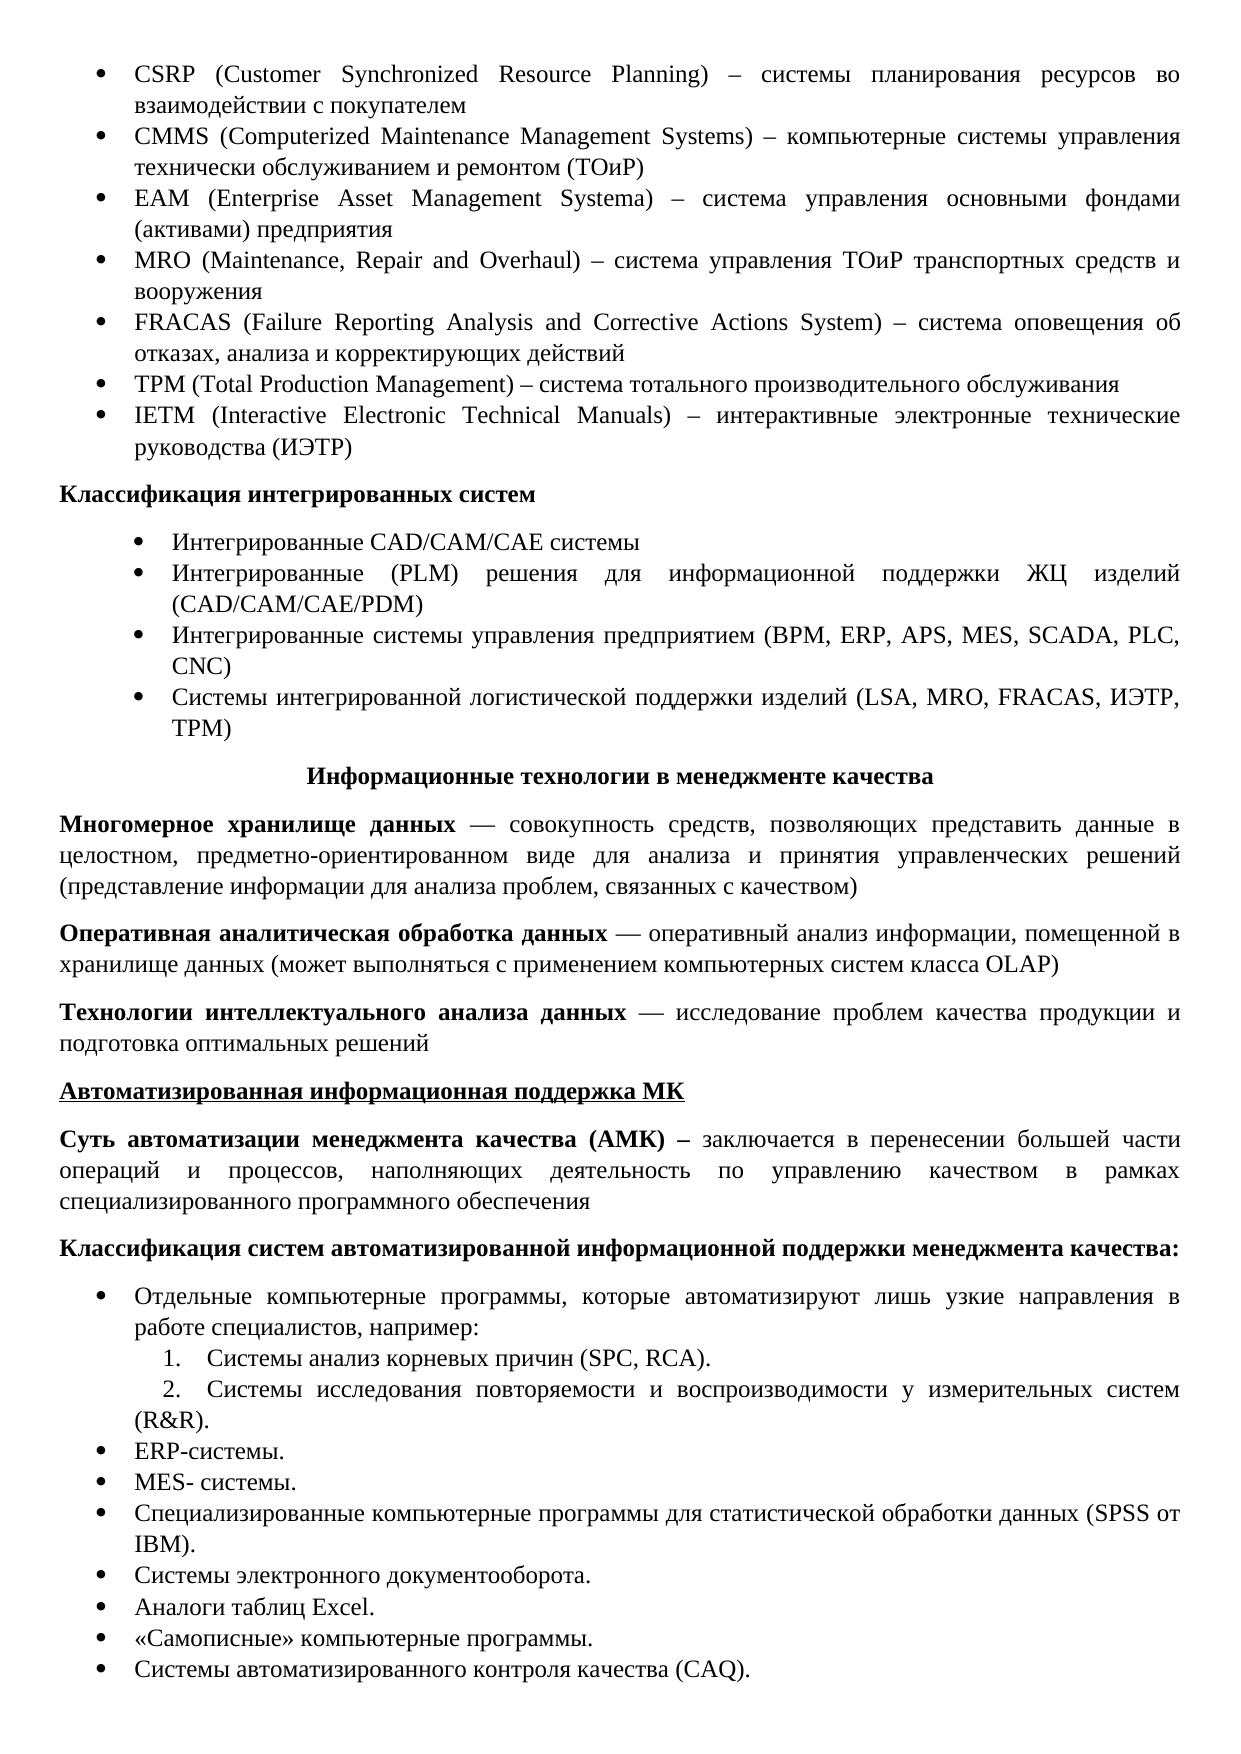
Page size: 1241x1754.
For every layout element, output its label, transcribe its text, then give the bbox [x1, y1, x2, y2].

list ERP-системы. [97, 1436, 1181, 1465]
list «Самописные» компьютерные программы. [97, 1623, 1181, 1651]
list Аналоги таблиц Excel. [97, 1592, 1181, 1620]
text Оперативная аналитическая обработка данных — оперативный анализ информации, помещенной в хранилище данных (может выполняться с применением компьютерных систем класса OLAP) [59, 918, 1181, 978]
text Автоматизированная информационная поддержка МК [59, 1076, 1181, 1105]
text Информационные технологии в менеджменте качества [59, 761, 1181, 790]
list Интегрированные системы управления предприятием (BPM, ERP, APS, MES, SCADA, PLC, CNC) [134, 620, 1181, 680]
text Классификация систем автоматизированной информационной поддержки менеджмента качества: [59, 1233, 1181, 1262]
list Системы автоматизированного контроля качества (CAQ). [97, 1654, 1181, 1682]
list Интегрированные CAD/CAM/CAE системы [134, 527, 1181, 556]
list Интегрированные (PLM) решения для информационной поддержки ЖЦ изделий (CAD/CAM/CAE/PDM) [134, 558, 1181, 618]
text Суть автоматизации менеджмента качества (АМК) – заключается в перенесении большей части операций и процессов, наполняющих деятельность по управлению качеством в рамках специализированного программного обеспечения [59, 1124, 1181, 1214]
list IETM (Interactive Electronic Technical Manuals) – интерактивные электронные технические руководства (ИЭТР) [97, 401, 1181, 460]
list Системы интегрированной логистической поддержки изделий (LSA, MRO, FRACAS, ИЭТР, TPM) [134, 682, 1181, 742]
list Специализированные компьютерные программы для статистической обработки данных (SPSS от IBM). [97, 1498, 1181, 1558]
list Системы исследования повторяемости и воспроизводимости у измерительных систем (R&R). [134, 1374, 1181, 1434]
list Системы анализ корневых причин (SPC, RCA). [134, 1343, 1181, 1372]
list MRO (Maintenance, Repair and Overhaul) – система управления ТОиР транспортных средств и вооружения [97, 245, 1181, 305]
text Классификация интегрированных систем [59, 479, 1181, 508]
list MES- системы. [97, 1467, 1181, 1496]
list CMMS (Computerized Maintenance Management Systems) – компьютерные системы управления технически обслуживанием и ремонтом (ТОиР) [97, 121, 1181, 181]
list FRACAS (Failure Reporting Analysis and Corrective Actions System) – система оповещения об отказах, анализа и корректирующих действий [97, 307, 1181, 367]
list Системы электронного документооборота. [97, 1561, 1181, 1589]
text Многомерное хранилище данных — совокупность средств, позволяющих представить данные в целостном, предметно-ориентированном виде для анализа и принятия управленческих решений (представление информации для анализа проблем, связанных с качеством) [59, 809, 1181, 899]
list EAM (Enterprise Asset Management Systemа) – система управления основными фондами (активами) предприятия [97, 183, 1181, 243]
text Технологии интеллектуального анализа данных — исследование проблем качества продукции и подготовка оптимальных решений [59, 997, 1181, 1057]
list CSRP (Customer Synchronized Resource Planning) – системы планирования ресурсов во взаимодействии с покупателем [97, 59, 1181, 119]
list TРМ (Total Production Management) – система тотального производительного обслуживания [97, 369, 1181, 398]
list Отдельные компьютерные программы, которые автоматизируют лишь узкие направления в работе специалистов, например: [97, 1281, 1181, 1341]
